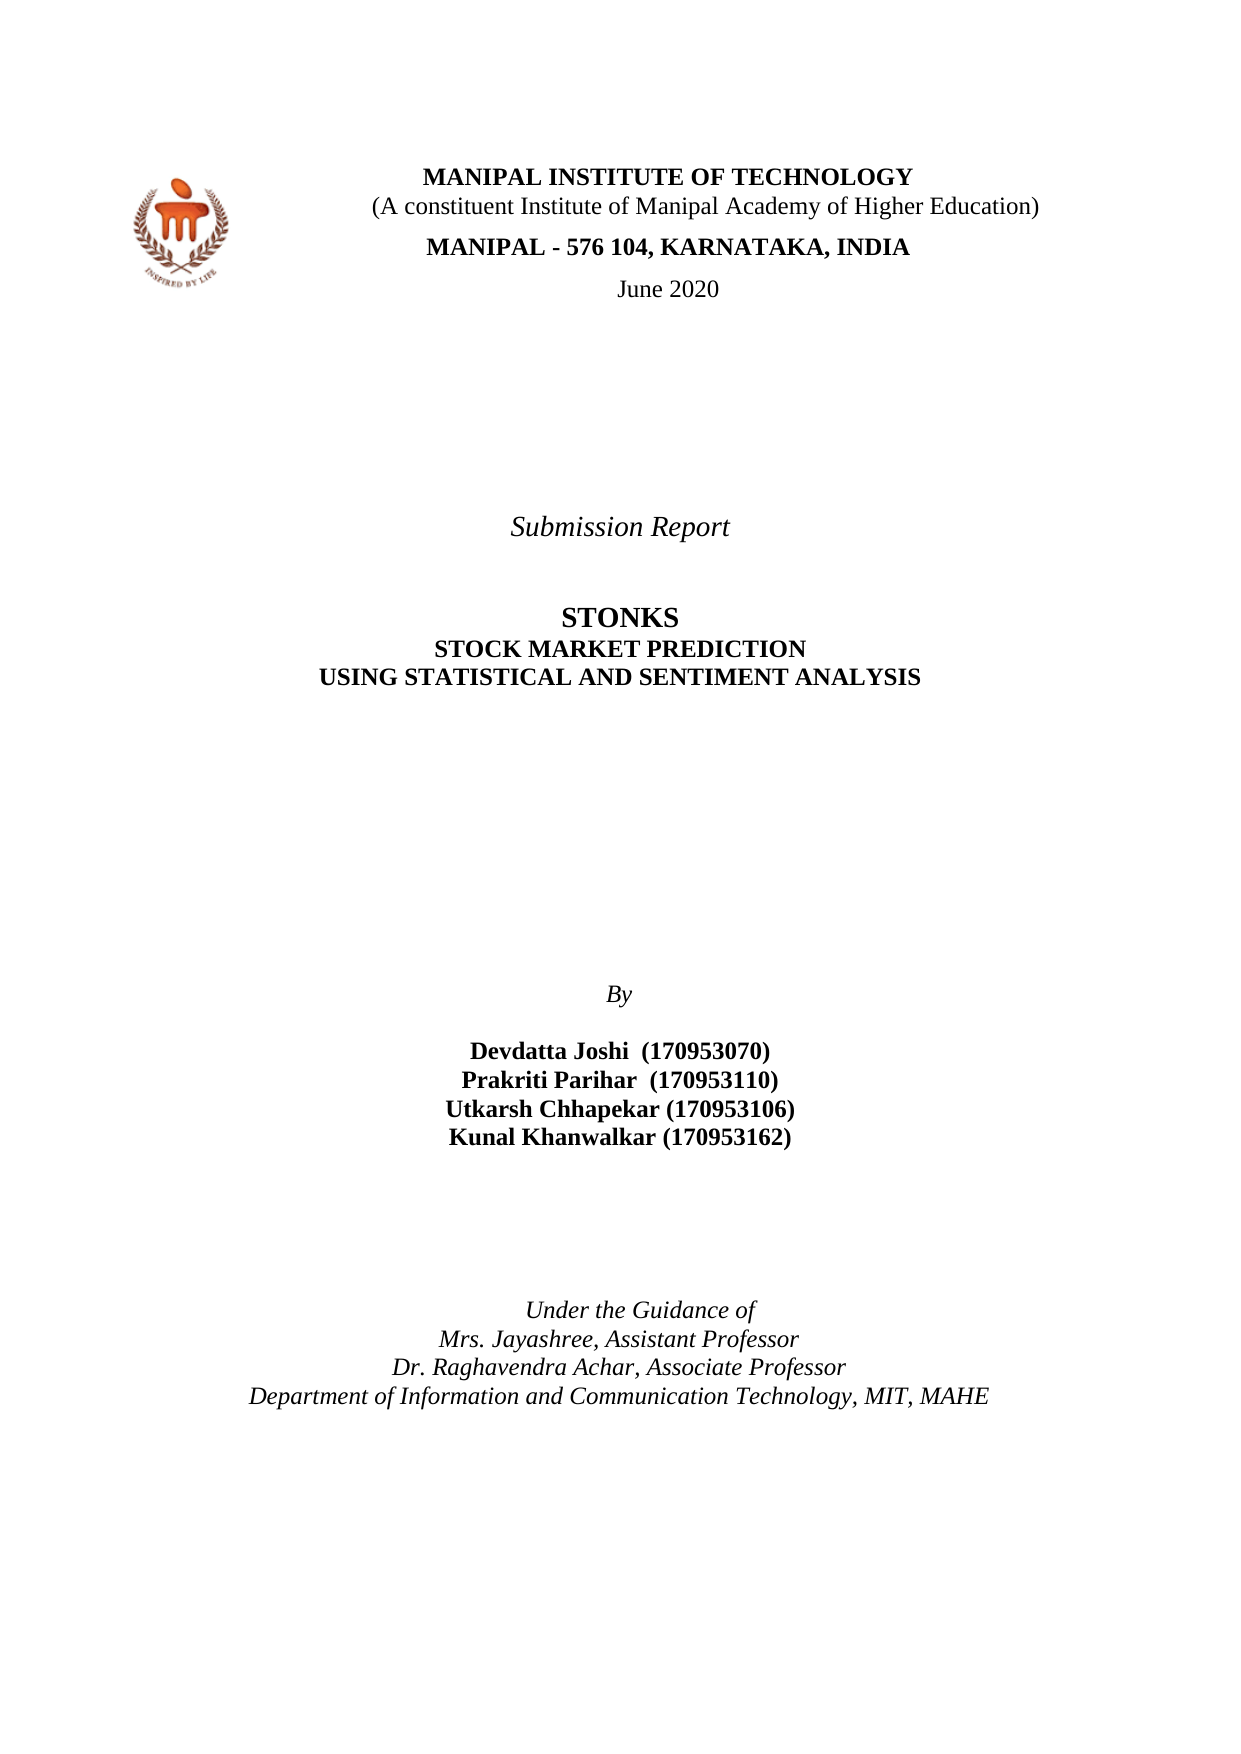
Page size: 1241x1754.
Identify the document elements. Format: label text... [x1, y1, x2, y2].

text Kunal Khanwalkar (170953162) [150, 1122, 1090, 1151]
text Devdatta Joshi (170953070) [150, 1036, 1090, 1065]
picture [132, 171, 237, 293]
text (A constituent Institute of Manipal Academy of Higher Education) [237, 191, 1090, 220]
text MANIPAL - 576 104, KARNATAKA, INDIA [237, 232, 1090, 261]
text STOCK MARKET PREDICTION [150, 634, 1090, 662]
text MANIPAL INSTITUTE OF TECHNOLOGY [150, 162, 1090, 191]
text Department of Information and Communication Technology, MIT, MAHE [150, 1381, 1090, 1410]
text June 2020 [150, 274, 1090, 302]
text Prakriti Parihar (170953110) [150, 1065, 1090, 1094]
text Under the Guidance of [450, 1295, 1090, 1324]
text STONKS [150, 600, 1090, 634]
text USING STATISTICAL AND SENTIMENT ANALYSIS [150, 662, 1090, 691]
text By [150, 979, 1090, 1007]
text Utkarsh Chhapekar (170953106) [150, 1094, 1090, 1122]
text Dr. Raghavendra Achar, Associate Professor [150, 1352, 1090, 1381]
text Submission Report [150, 509, 1090, 543]
text Mrs. Jayashree, Assistant Professor [150, 1324, 1090, 1352]
